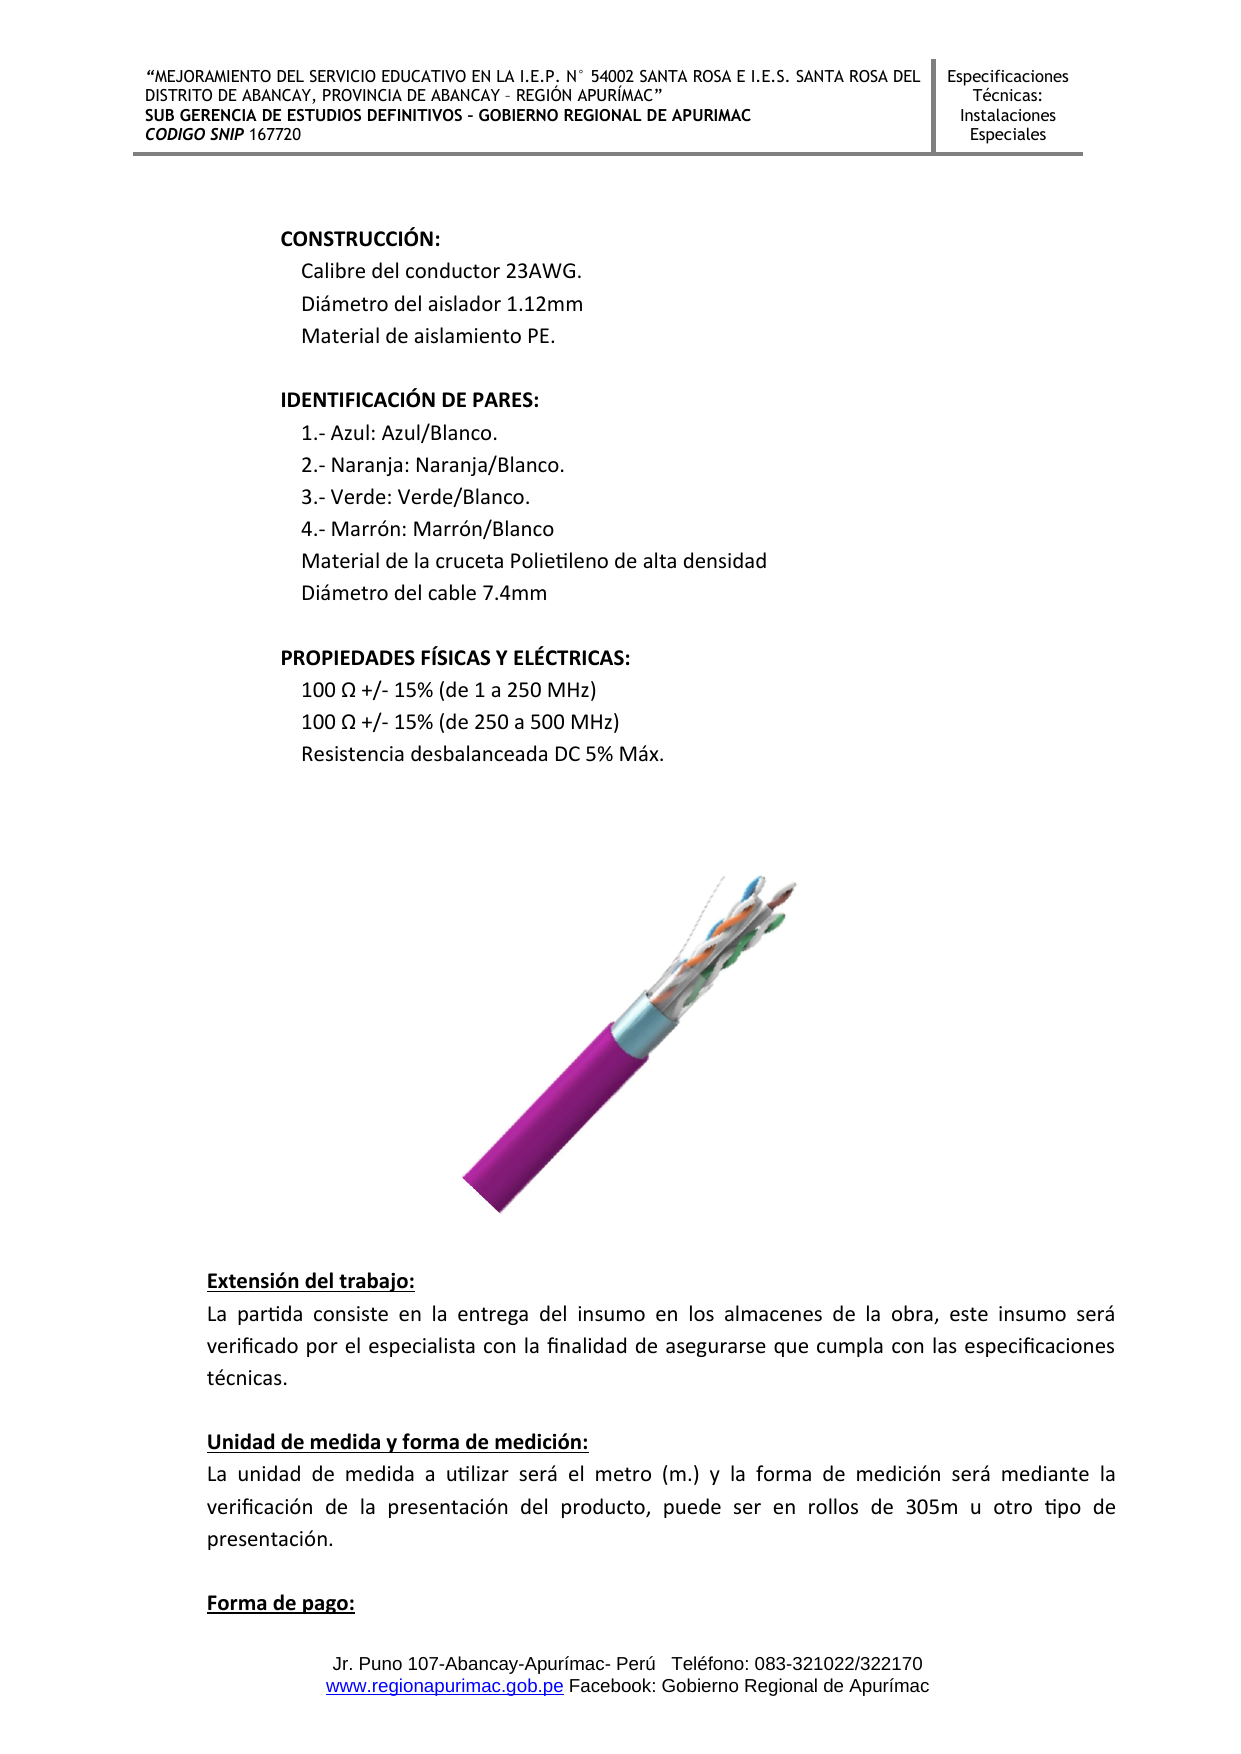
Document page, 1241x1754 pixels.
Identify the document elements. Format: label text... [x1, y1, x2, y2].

text Material de aislamiento PE. [280, 321, 1117, 349]
text 1.- Azul: Azul/Blanco. [280, 418, 1117, 446]
text CONSTRUCCIÓN: [280, 224, 1117, 252]
text 3.- Verde: Verde/Blanco. [280, 482, 1117, 510]
text 100 Ω +/- 15% (de 1 a 250 MHz) [280, 675, 1117, 703]
text Unidad de medida y forma de medición: [207, 1427, 1117, 1455]
text Diámetro del aislador 1.12mm [280, 289, 1117, 317]
text Calibre del conductor 23AWG. [280, 257, 1117, 285]
text 4.- Marrón: Marrón/Blanco [280, 514, 1117, 542]
text 100 Ω +/- 15% (de 250 a 500 MHz) [280, 707, 1117, 735]
text La unidad de medida a utilizar será el metro (m.) y la forma de medición será mediante la verificación de la presentación del producto, puede ser en rollos de 305m u otro tipo de presentación. [207, 1459, 1117, 1552]
text Material de la cruceta Polietileno de alta densidad [280, 546, 1117, 574]
text IDENTIFICACIÓN DE PARES: [280, 385, 1117, 413]
text Diámetro del cable 7.4mm [280, 578, 1117, 607]
text Forma de pago: [207, 1588, 1117, 1616]
text PROPIEDADES FÍSICAS Y ELÉCTRICAS: [280, 643, 1117, 671]
text Extensión del trabajo: [207, 1266, 1117, 1294]
picture [426, 787, 873, 1246]
text 2.- Naranja: Naranja/Blanco. [280, 450, 1117, 478]
text La partida consiste en la entrega del insumo en los almacenes de la obra, este insumo será verificado por el especialista con la finalidad de asegurarse que cumpla con las especificaciones técnicas. [207, 1299, 1117, 1391]
text Resistencia desbalanceada DC 5% Máx. [280, 739, 1117, 767]
